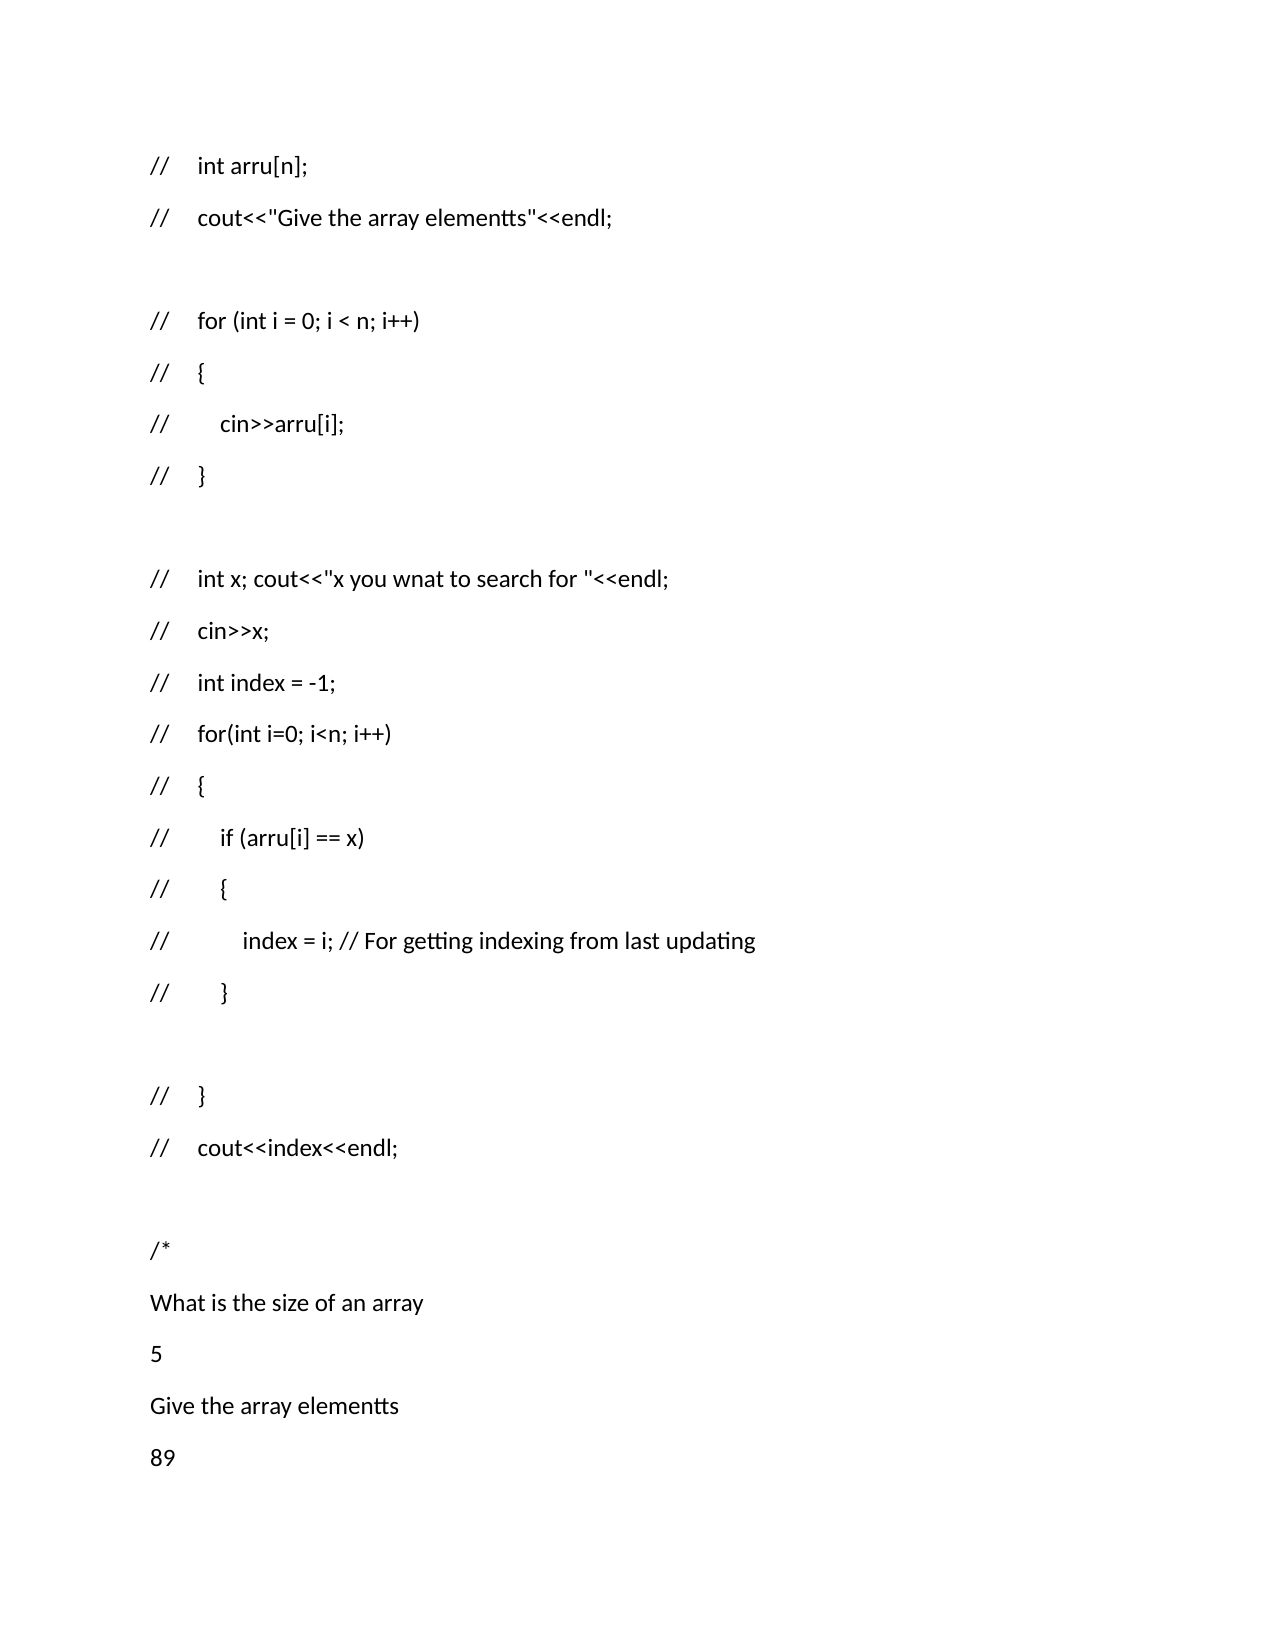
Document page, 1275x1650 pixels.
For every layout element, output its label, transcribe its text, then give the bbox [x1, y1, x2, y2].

text // int x; cout<<"x you wnat to search for "<<endl; [150, 563, 1125, 594]
text // cin>>arru[i]; [150, 408, 1125, 439]
text What is the size of an array [150, 1287, 1125, 1317]
text // for(int i=0; i<n; i++) [150, 718, 1125, 749]
text // } [150, 1080, 1125, 1111]
text 89 [150, 1442, 1125, 1472]
text // index = i; // For getting indexing from last updating [150, 925, 1125, 956]
text 5 [150, 1338, 1125, 1369]
text // { [150, 770, 1125, 801]
text // for (int i = 0; i < n; i++) [150, 305, 1125, 336]
text // if (arru[i] == x) [150, 822, 1125, 852]
text // } [150, 460, 1125, 491]
text // int index = -1; [150, 667, 1125, 697]
text // cin>>x; [150, 615, 1125, 646]
text // } [150, 977, 1125, 1007]
text /* [150, 1235, 1125, 1266]
text // { [150, 357, 1125, 387]
text // cout<<index<<endl; [150, 1132, 1125, 1162]
text // int arru[n]; [150, 150, 1125, 181]
text Give the array elementts [150, 1390, 1125, 1421]
text // cout<<"Give the array elementts"<<endl; [150, 202, 1125, 232]
text // { [150, 873, 1125, 904]
